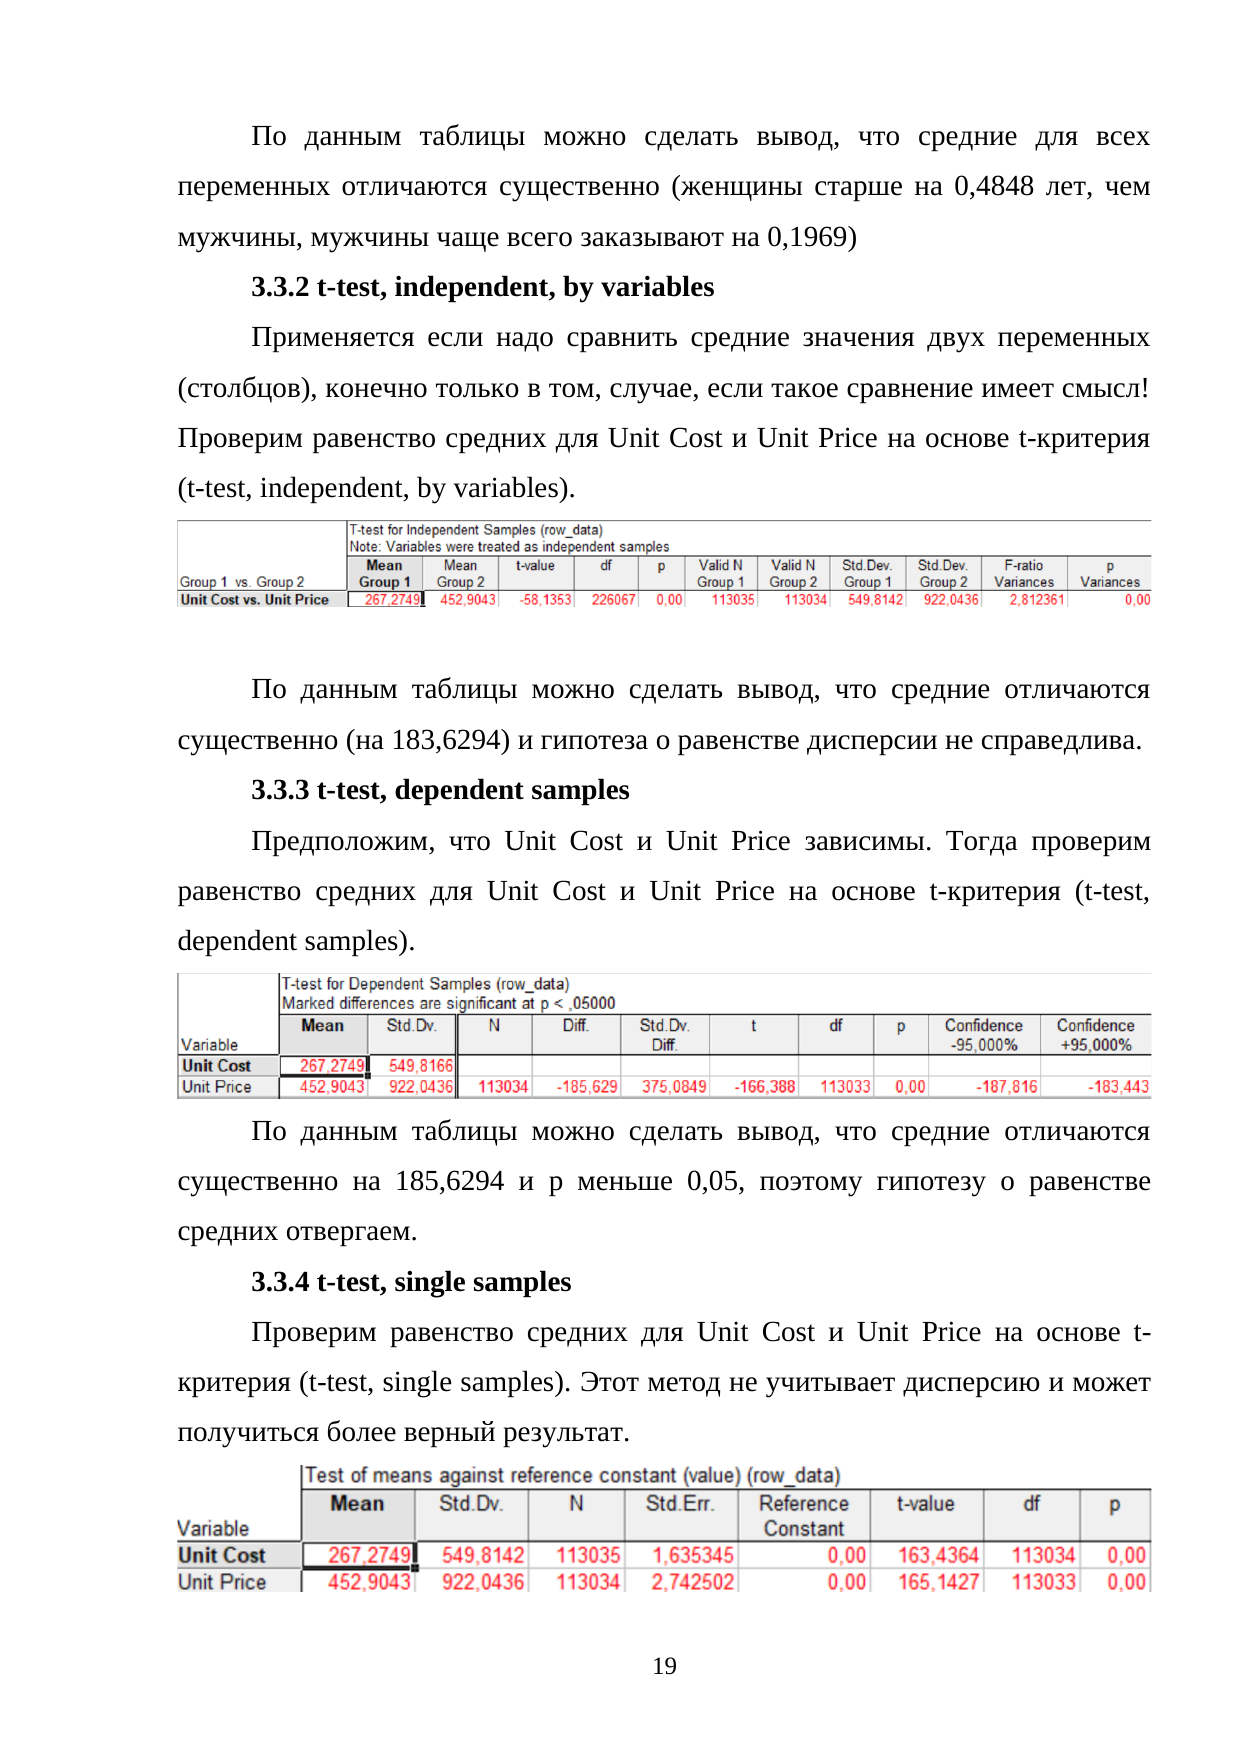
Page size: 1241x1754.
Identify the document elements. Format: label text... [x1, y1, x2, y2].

text 3.3.3 t-test, dependent samples [177, 772, 1152, 806]
text По данным таблицы можно сделать вывод, что средние отличаются существенно (на 183,6294) и гипотеза о равенстве дисперсии не справедлива. [177, 672, 1152, 756]
text 3.3.2 t-test, independent, by variables [177, 269, 1152, 303]
picture [177, 1465, 1152, 1592]
text Предположим, что Unit Cost и Unit Price зависимы. Тогда проверим равенство средних для Unit Cost и Unit Price на основе t-критерия (t-test, dependent samples). [177, 823, 1152, 957]
text 3.3.4 t-test, single samples [177, 1264, 1152, 1297]
text Проверим равенство средних для Unit Cost и Unit Price на основе t-критерия (t-test, single samples). Этот метод не учитывает дисперсию и может получиться более верный результат. [177, 1314, 1152, 1448]
text Применяется если надо сравнить средние значения двух переменных (столбцов), конечно только в том, случае, если такое сравнение имеет смысл! Проверим равенство средних для Unit Cost и Unit Price на основе t-критерия (t-test, independent, by variables). [177, 319, 1152, 504]
text По данным таблицы можно сделать вывод, что средние для всех переменных отличаются существенно (женщины старше на 0,4848 лет, чем мужчины, мужчины чаще всего заказывают на 0,1969) [177, 118, 1152, 252]
picture [177, 973, 1152, 1099]
picture [177, 520, 1152, 607]
